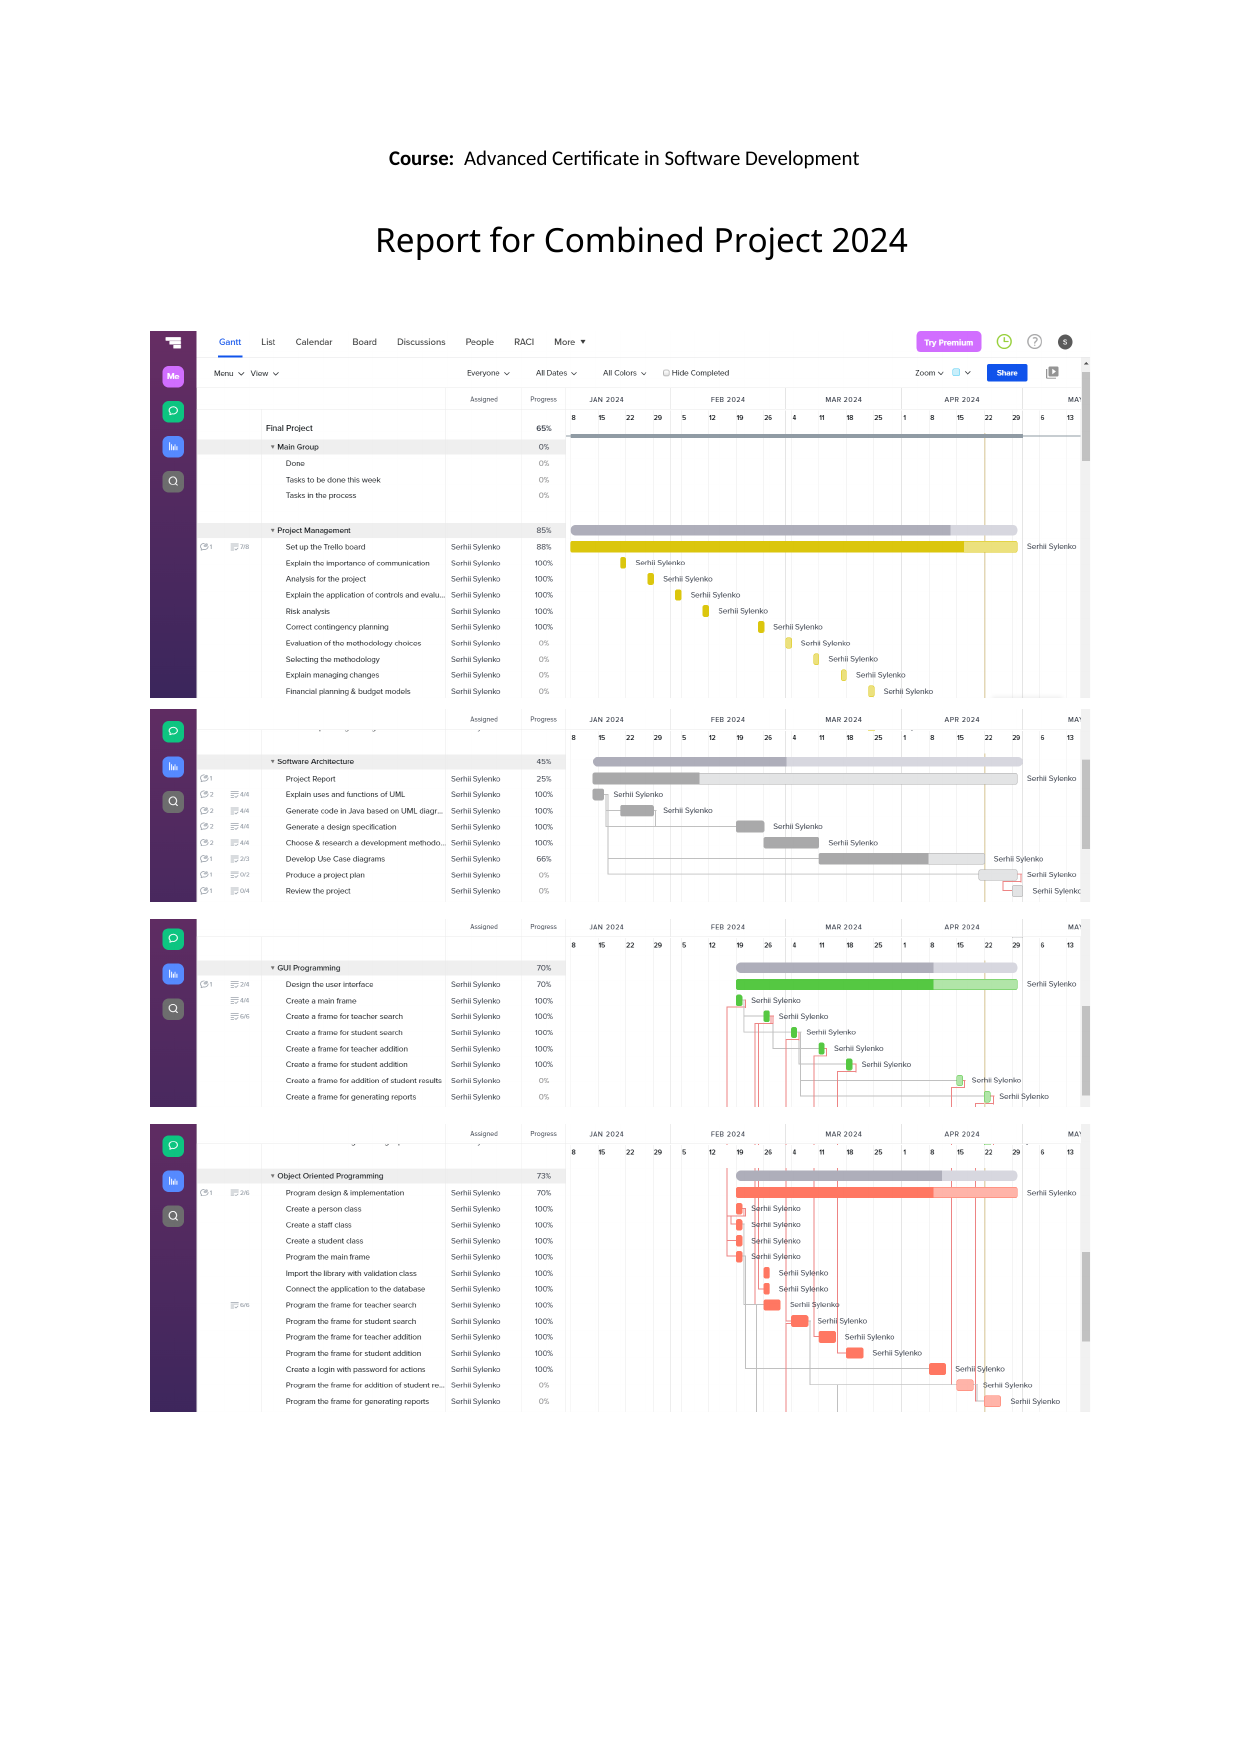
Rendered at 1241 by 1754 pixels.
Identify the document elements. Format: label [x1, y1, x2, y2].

picture [150, 919, 1091, 1107]
picture [150, 331, 1091, 698]
picture [150, 1124, 1091, 1412]
picture [150, 709, 1091, 902]
